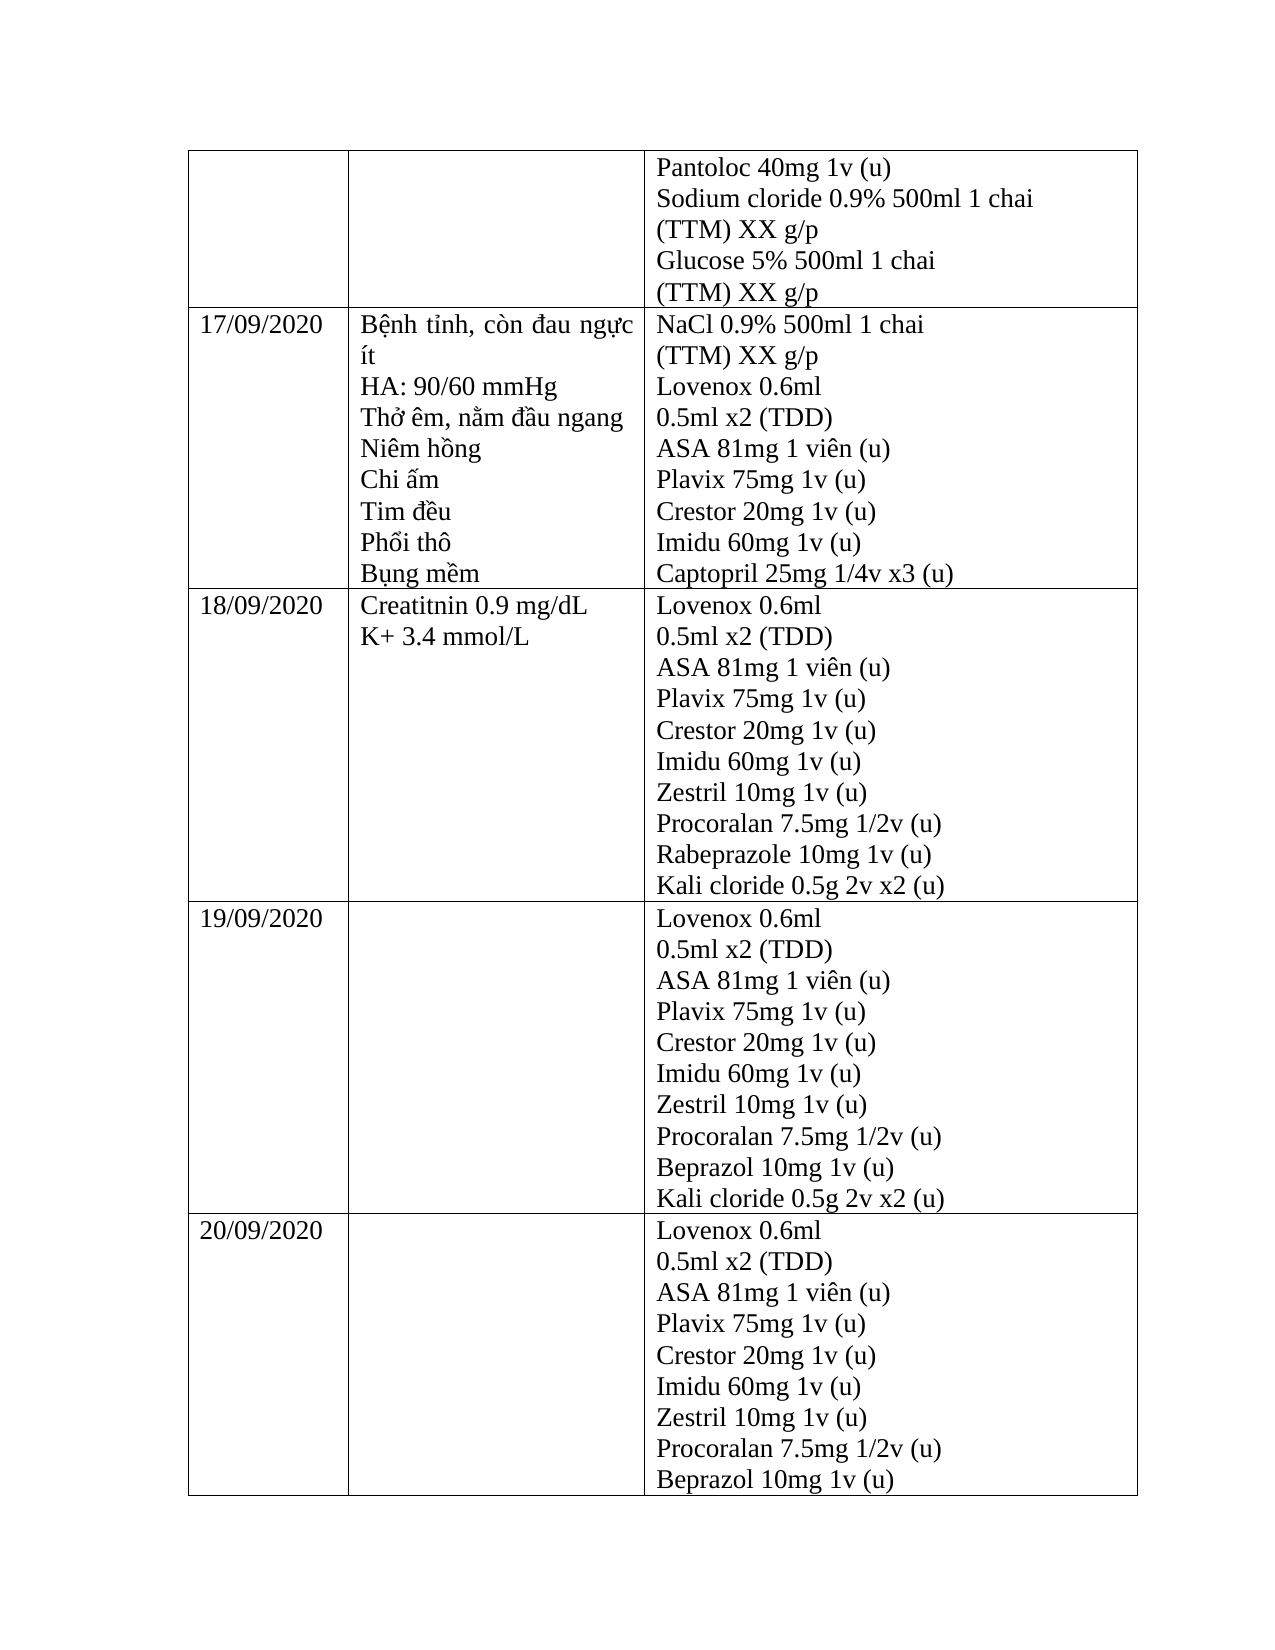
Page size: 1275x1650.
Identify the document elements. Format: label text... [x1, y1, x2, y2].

table_cell 18/09/2020 [189, 589, 348, 901]
table_cell Bệnh tỉnh, còn đau ngực ít HA: 90/60 mmHg Thở êm, nằm đầu ngang Niêm hồng Chi ấm Tim đều Phổi thô Bụng mềm [349, 308, 644, 588]
table_cell NaCl 0.9% 500ml 1 chai (TTM) XX g/p Lovenox 0.6ml 0.5ml x2 (TDD) ASA 81mg 1 viên (u) Plavix 75mg 1v (u) Crestor 20mg 1v (u) Imidu 60mg 1v (u) Captopril 25mg 1/4v x3 (u) [645, 308, 1137, 588]
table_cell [349, 151, 644, 307]
table_cell [189, 151, 348, 307]
table_cell 19/09/2020 [189, 902, 348, 1213]
table_cell Lovenox 0.6ml 0.5ml x2 (TDD) ASA 81mg 1 viên (u) Plavix 75mg 1v (u) Crestor 20mg 1v (u) Imidu 60mg 1v (u) Zestril 10mg 1v (u) Procoralan 7.5mg 1/2v (u) Rabeprazole 10mg 1v (u) Kali cloride 0.5g 2v x2 (u) [645, 589, 1137, 901]
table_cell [645, 151, 1137, 307]
table_cell [349, 902, 644, 1213]
table_cell [349, 1214, 644, 1494]
table_cell Creatitnin 0.9 mg/dL K+ 3.4 mmol/L [349, 589, 644, 901]
table_cell 20/09/2020 [189, 1214, 348, 1494]
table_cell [645, 1214, 1137, 1494]
table_cell 17/09/2020 [189, 308, 348, 588]
